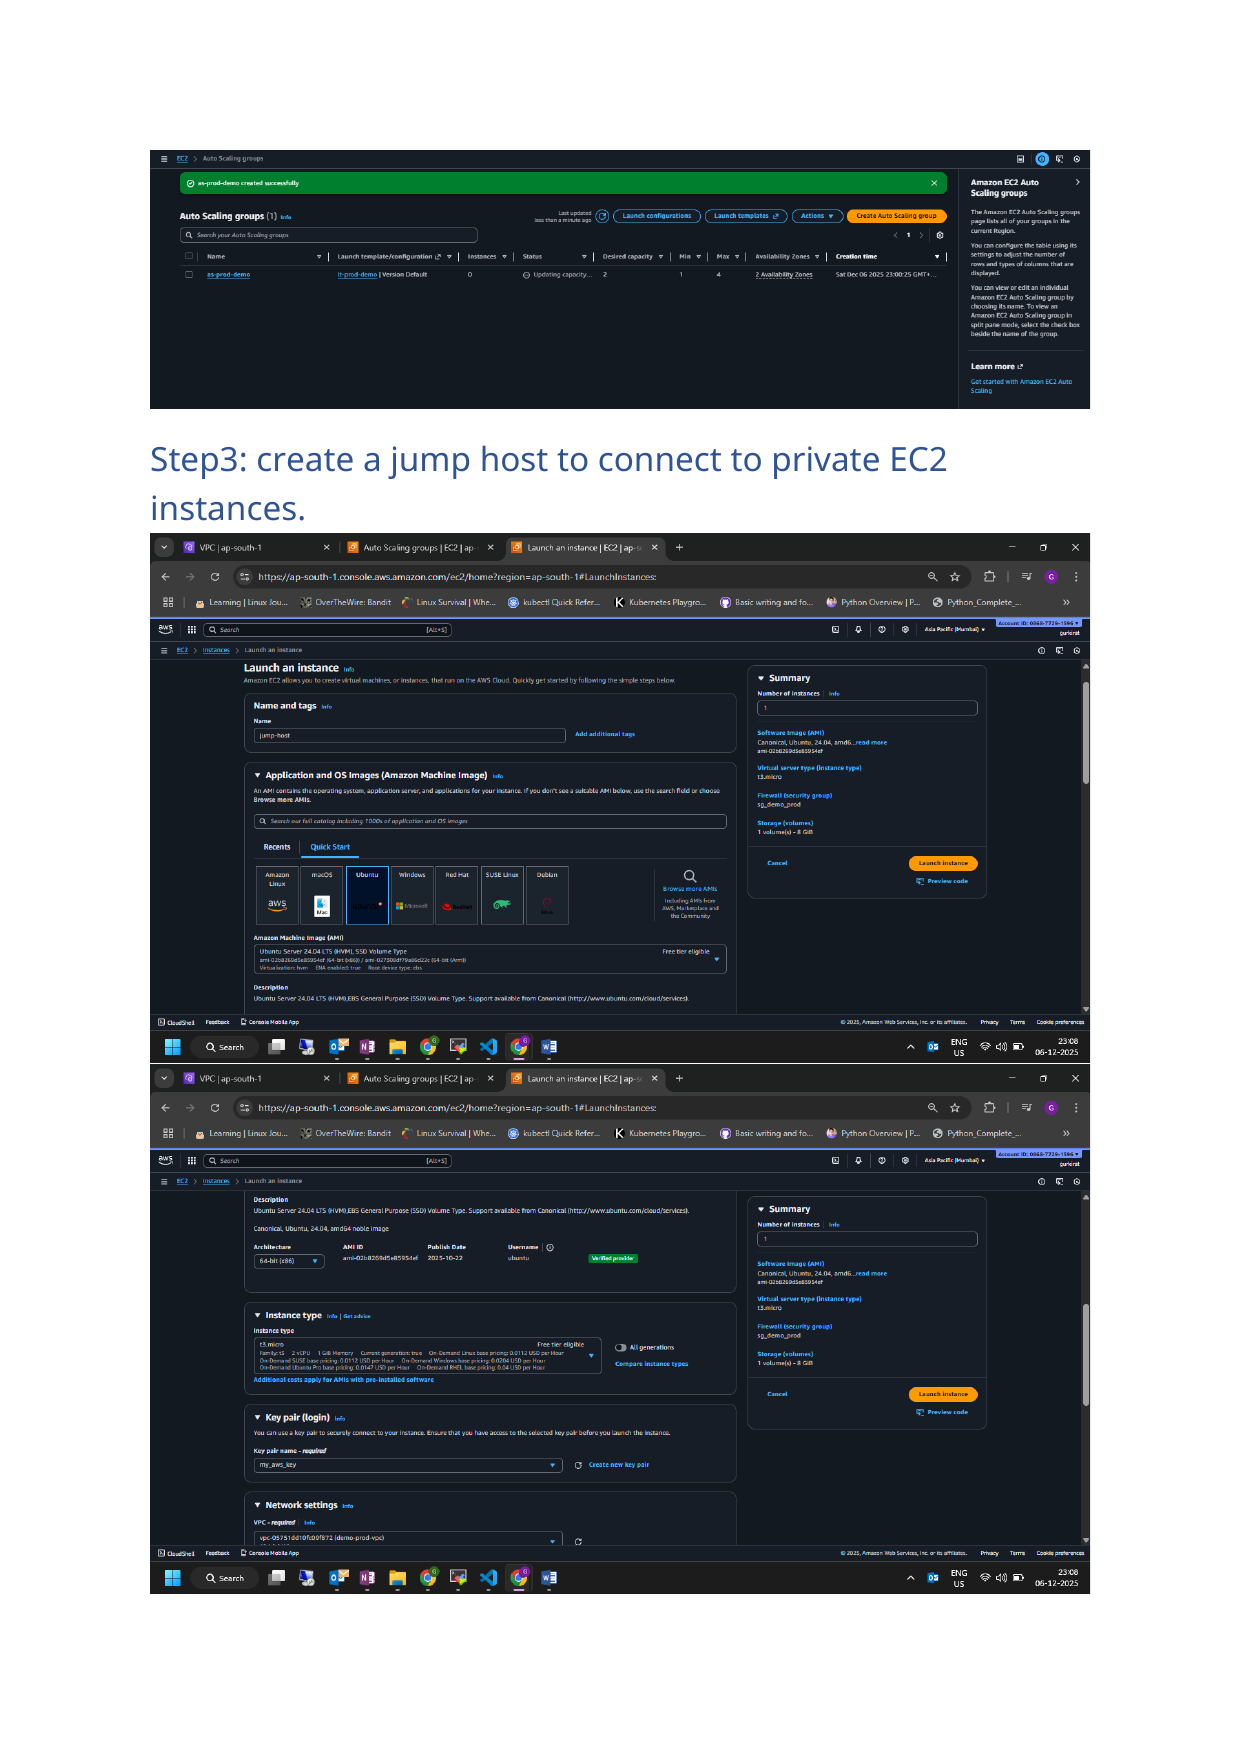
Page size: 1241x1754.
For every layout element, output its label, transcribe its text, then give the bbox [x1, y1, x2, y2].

picture [150, 150, 1091, 409]
subtitle Step3: create a jump host to connect to private EC2 instances. [150, 436, 1090, 530]
picture [150, 1064, 1091, 1594]
picture [150, 533, 1091, 1063]
